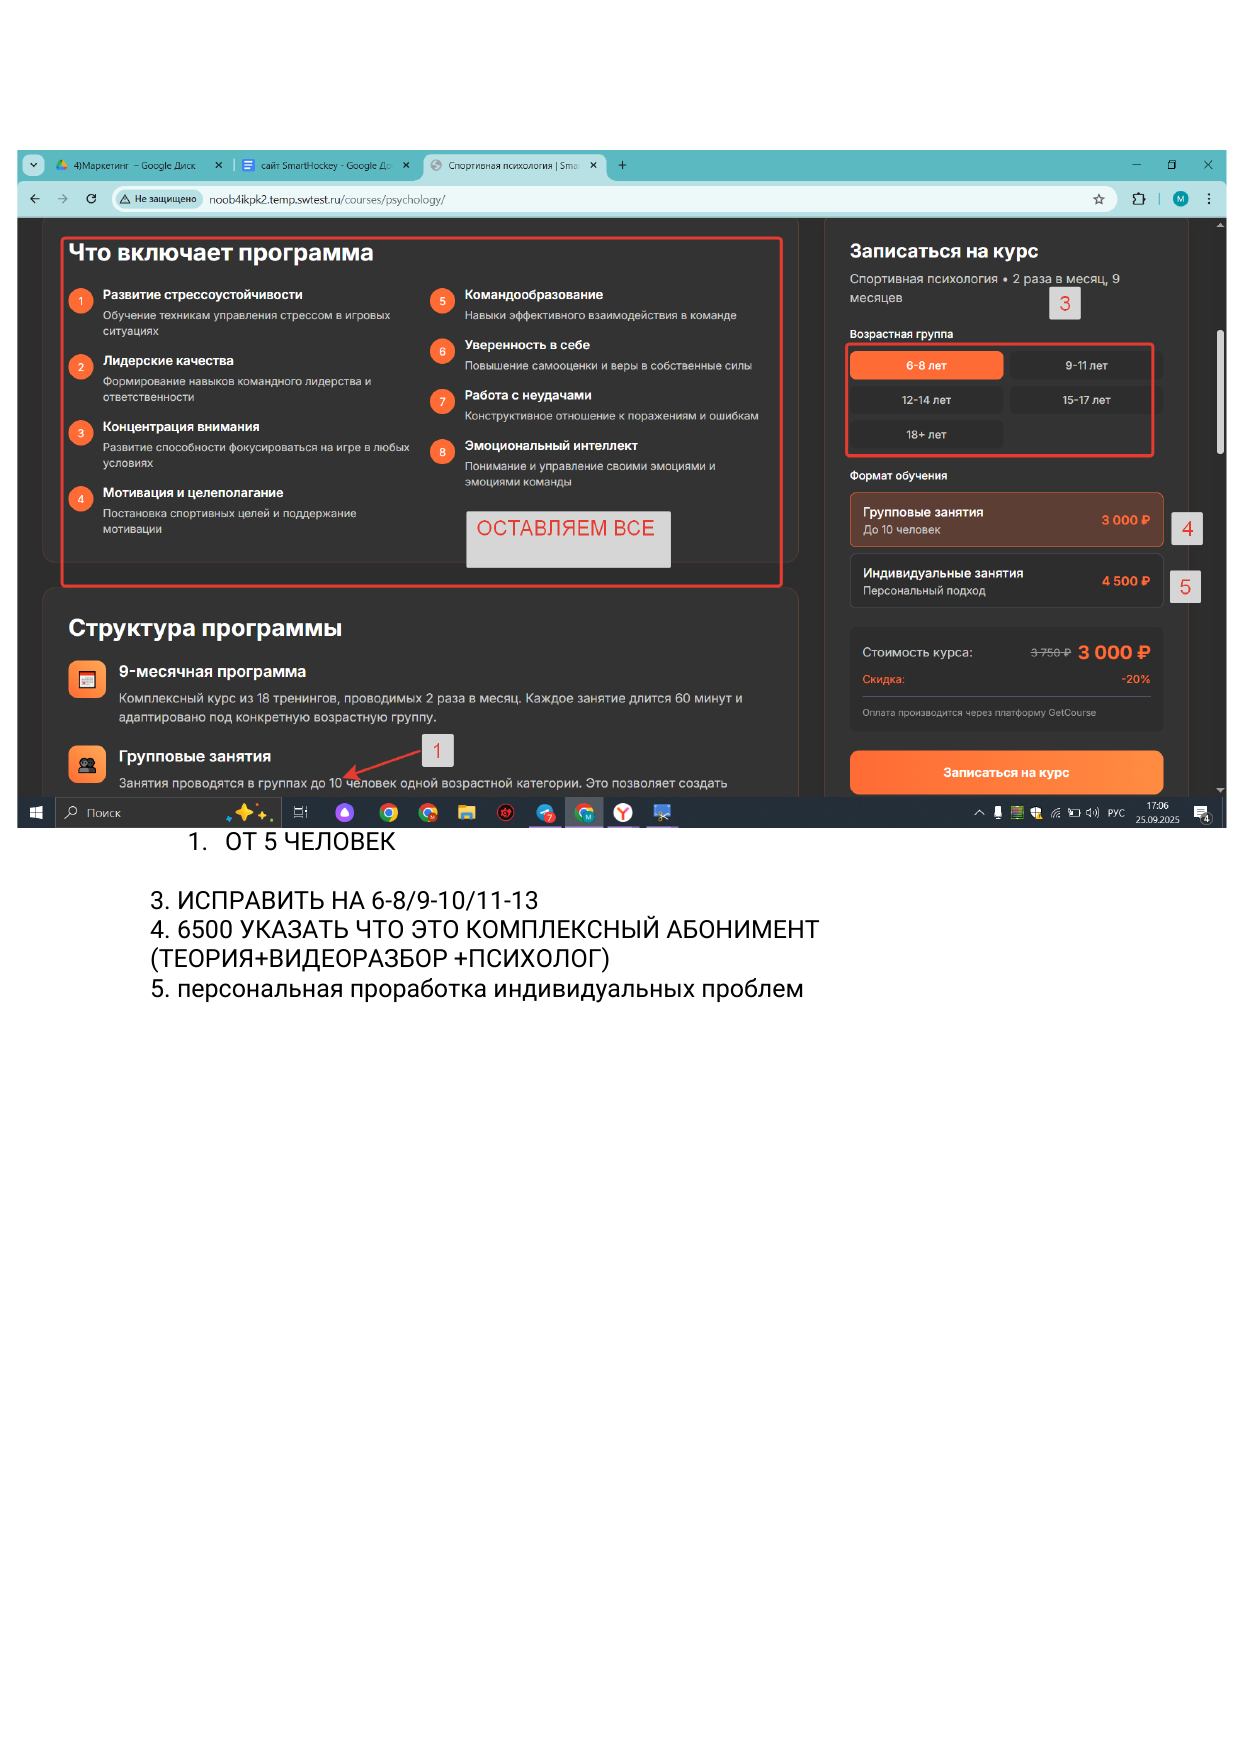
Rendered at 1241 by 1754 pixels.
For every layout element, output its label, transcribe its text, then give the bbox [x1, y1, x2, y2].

text 5. персональная проработка индивидуальных проблем [150, 974, 1090, 1003]
picture [17, 150, 1228, 828]
list ОТ 5 ЧЕЛОВЕК [187, 828, 1090, 857]
text 3. ИСПРАВИТЬ НА 6-8/9-10/11-13 [150, 886, 1090, 915]
text 4. 6500 УКАЗАТЬ ЧТО ЭТО КОМПЛЕКСНЫЙ АБОНИМЕНТ (ТЕОРИЯ+ВИДЕОРАЗБОР +ПСИХОЛОГ) [150, 915, 1090, 974]
